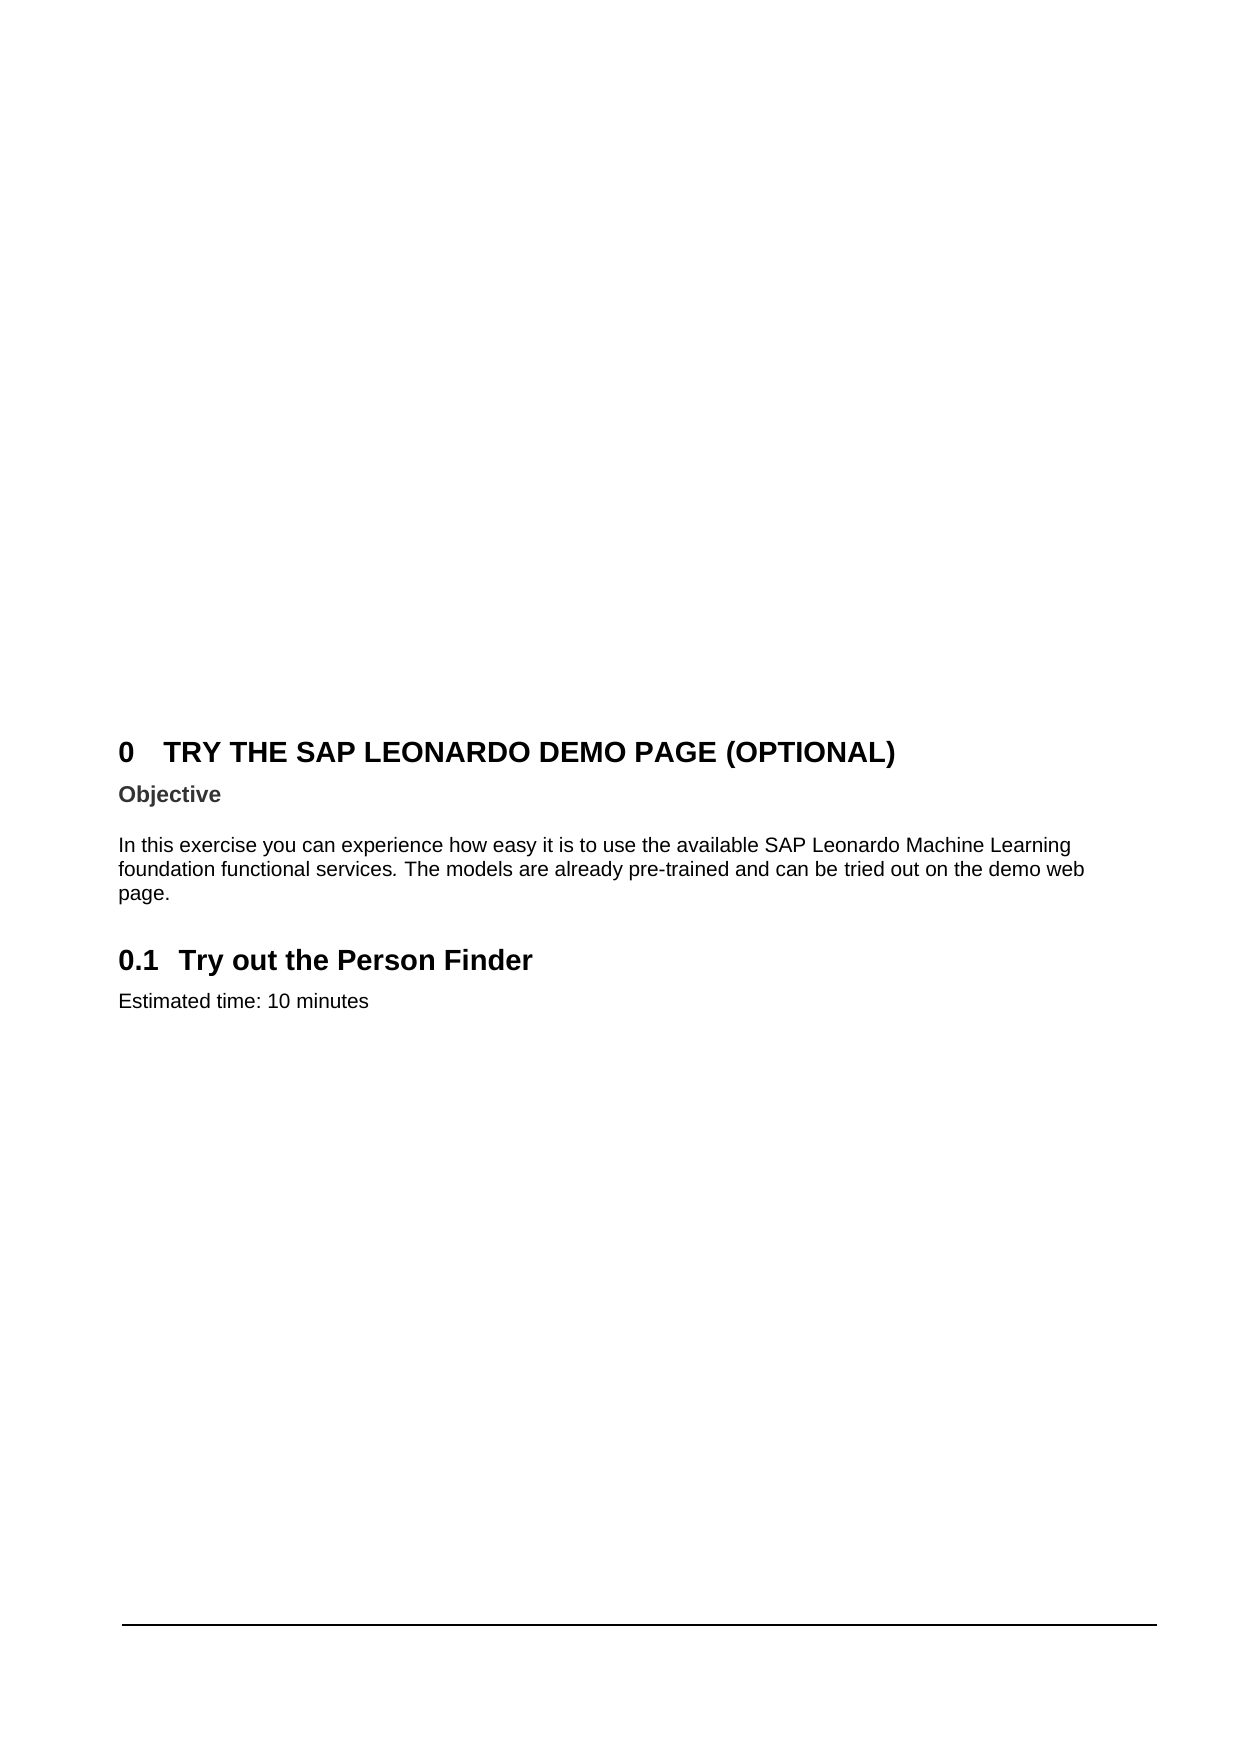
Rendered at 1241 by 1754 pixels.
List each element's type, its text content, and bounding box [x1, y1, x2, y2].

subtitle Try out the Person Finder [118, 943, 1122, 976]
subtitle Try the SAP Leonardo Demo Page (optional) [118, 734, 1122, 768]
text In this exercise you can experience how easy it is to use the available SAP Leonardo Machine Learning foundation functional services. The models are already pre-trained and can be tried out on the demo web page. [118, 833, 1122, 905]
text Estimated time: 10 minutes [118, 989, 1122, 1013]
text Objective [118, 781, 1122, 807]
